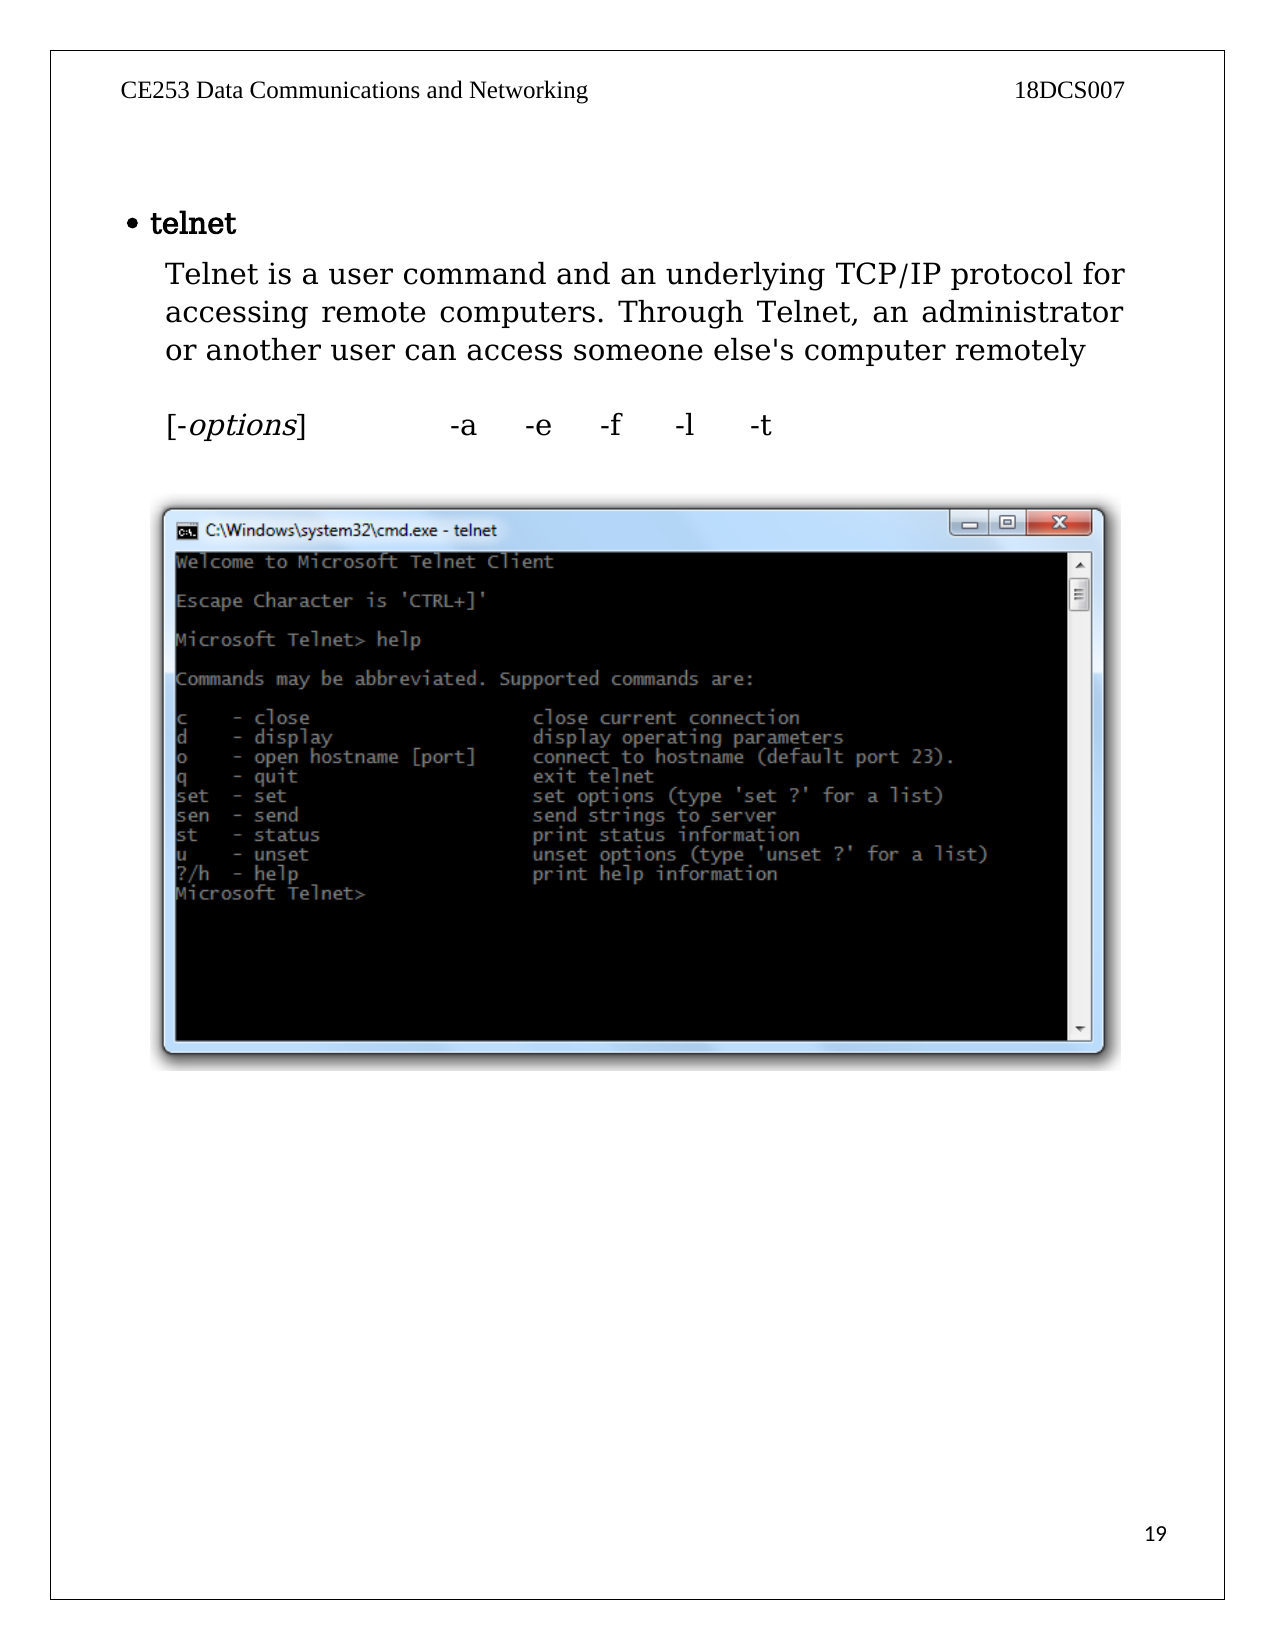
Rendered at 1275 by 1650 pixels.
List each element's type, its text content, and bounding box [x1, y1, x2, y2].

list telnet [127, 204, 1125, 240]
list [-options] -a -e -f -l -t [165, 406, 1125, 441]
picture [150, 493, 1122, 1071]
list Telnet is a user command and an underlying TCP/IP protocol for accessing remote computers. Through Telnet, an administrator or another user can access someone else's computer remotely [165, 328, 1125, 366]
